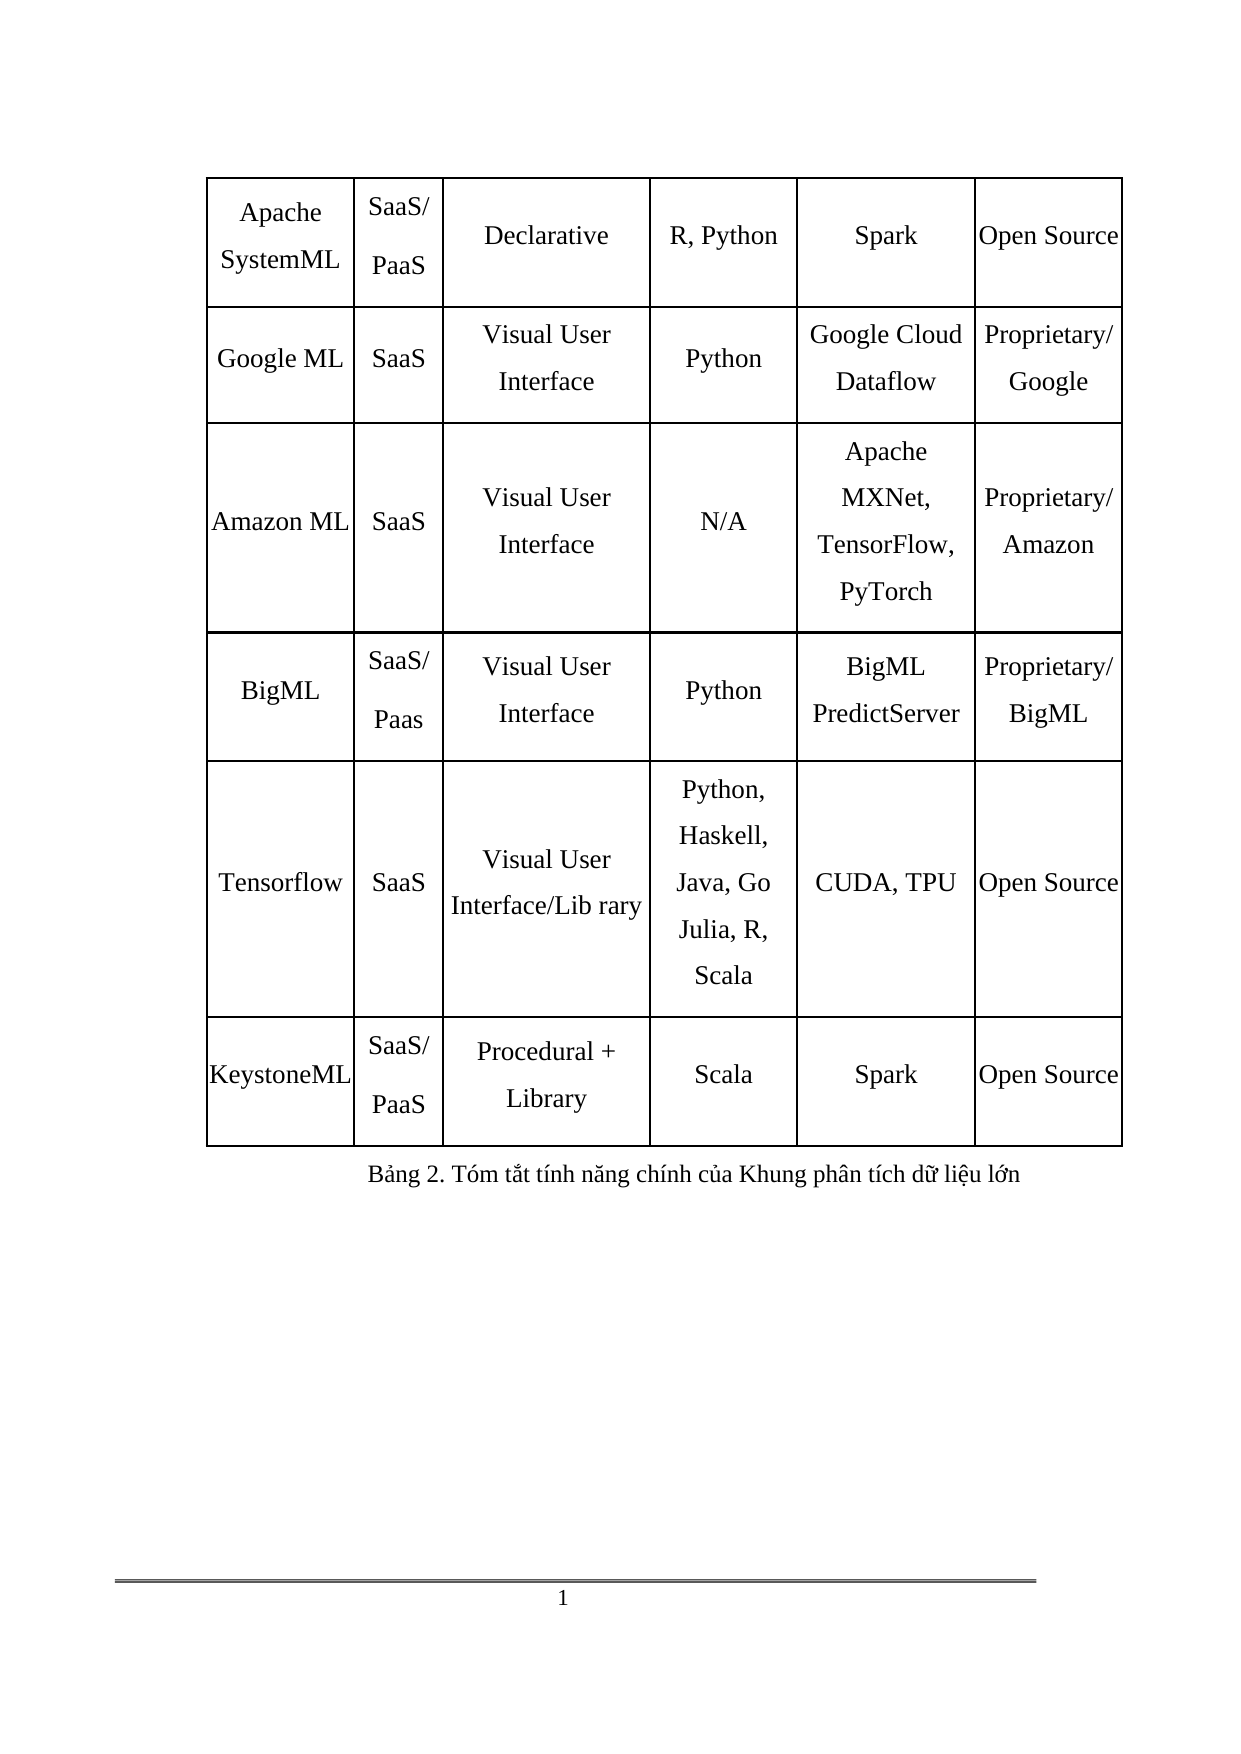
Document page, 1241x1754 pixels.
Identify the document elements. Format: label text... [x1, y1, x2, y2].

table_cell Proprietary/ Amazon [976, 424, 1121, 631]
table_cell BigML PredictServer [798, 634, 974, 760]
table_cell SaaS [355, 308, 442, 422]
table_cell Open Source [976, 762, 1121, 1016]
table_cell Python [651, 308, 796, 422]
table_cell Tensorflow [208, 762, 353, 1016]
table_cell Visual User Interface/Lib rary [444, 762, 649, 1016]
table_cell Proprietary/ BigML [976, 634, 1121, 760]
table_cell Python, Haskell, Java, Go Julia, R, Scala [651, 762, 796, 1016]
table_cell Spark [798, 179, 974, 306]
table_cell SaaS/ PaaS [355, 1018, 442, 1145]
table_cell Scala [651, 1018, 796, 1145]
table_cell Declarative [444, 179, 649, 306]
table_cell Amazon ML [208, 424, 353, 631]
table_cell Open Source [976, 1018, 1121, 1145]
table_cell KeystoneML [208, 1018, 353, 1145]
table_cell N/A [651, 424, 796, 631]
table_cell Apache MXNet, TensorFlow, PyTorch [798, 424, 974, 631]
table_cell Open Source [976, 179, 1121, 306]
table_cell R, Python [651, 179, 796, 306]
table_cell CUDA, TPU [798, 762, 974, 1016]
text Bảng 2. Tóm tắt tính năng chính của Khung phân tích dữ liệu lớn [207, 1159, 1122, 1188]
table_cell Spark [798, 1018, 974, 1145]
table_cell Apache SystemML [208, 179, 353, 306]
table_cell SaaS/ PaaS [355, 179, 442, 306]
table_cell Python [651, 634, 796, 760]
table_cell Proprietary/ Google [976, 308, 1121, 422]
table_cell Visual User Interface [444, 308, 649, 422]
table_cell Google Cloud Dataflow [798, 308, 974, 422]
table_cell Procedural + Library [444, 1018, 649, 1145]
table_cell Visual User Interface [444, 424, 649, 631]
table_cell SaaS/ Paas [355, 634, 442, 760]
table_cell SaaS [355, 762, 442, 1016]
table_cell SaaS [355, 424, 442, 631]
table_cell Visual User Interface [444, 634, 649, 760]
table_cell Google ML [208, 308, 353, 422]
table_cell BigML [208, 634, 353, 760]
